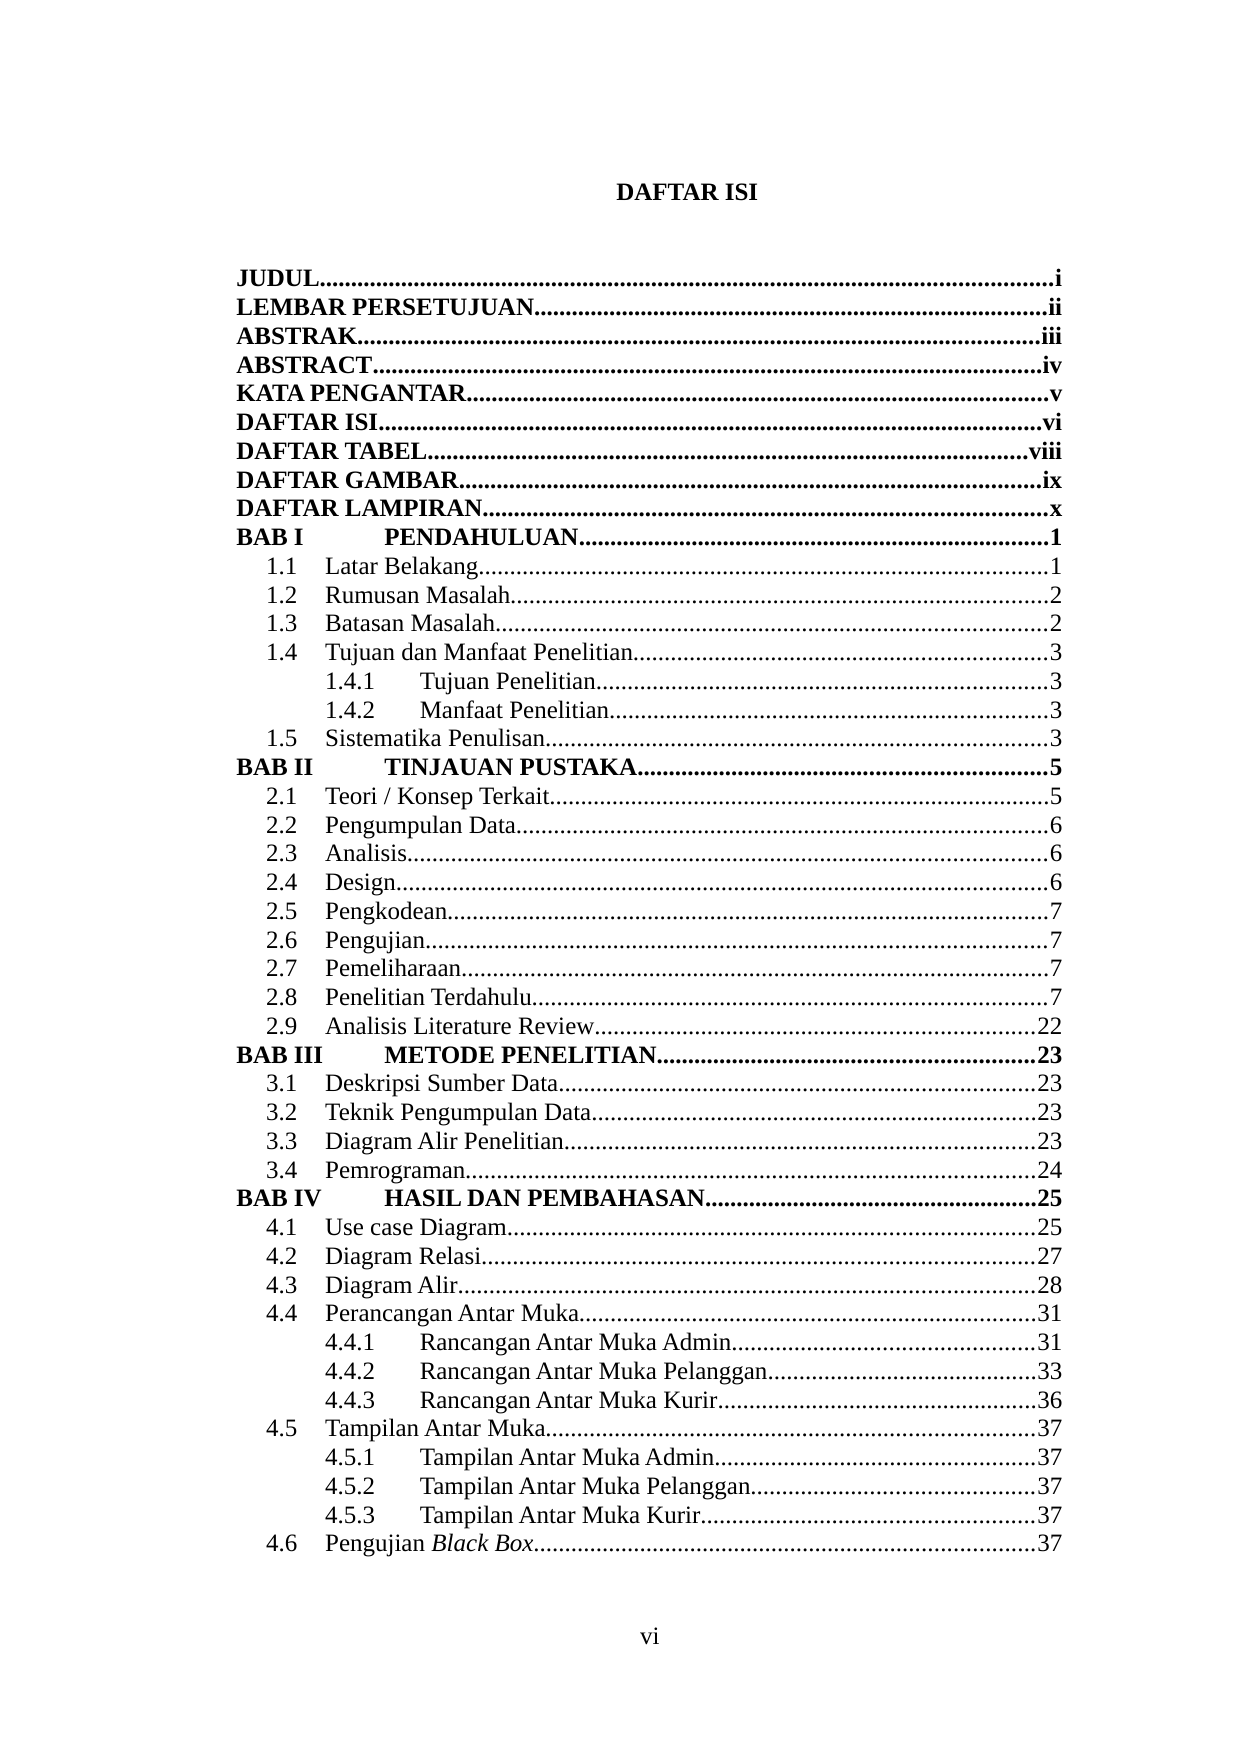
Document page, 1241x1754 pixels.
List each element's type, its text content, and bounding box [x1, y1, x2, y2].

text 2.6 Pengujian 7 [266, 925, 1063, 953]
text JUDUL i [236, 263, 1063, 292]
text 4.3 Diagram Alir 28 [266, 1270, 1063, 1298]
text DAFTAR GAMBAR ix [236, 465, 1063, 493]
text 1.2 Rumusan Masalah 2 [266, 580, 1063, 608]
text 2.5 Pengkodean 7 [266, 896, 1063, 925]
text LEMBAR PERSETUJUAN ii [236, 292, 1063, 321]
text 3.3 Diagram Alir Penelitian 23 [266, 1126, 1063, 1155]
text DAFTAR TABEL viii [236, 436, 1063, 465]
text 4.5.1 Tampilan Antar Muka Admin 37 [325, 1442, 1063, 1471]
text 4.4 Perancangan Antar Muka 31 [266, 1298, 1063, 1327]
text ABSTRAK iii [236, 321, 1063, 350]
text 4.1 Use case Diagram 25 [266, 1212, 1063, 1241]
text 1.1 Latar Belakang 1 [266, 551, 1063, 580]
text 3.1 Deskripsi Sumber Data 23 [266, 1068, 1063, 1097]
text 2.8 Penelitian Terdahulu 7 [266, 982, 1063, 1011]
text 4.5.2 Tampilan Antar Muka Pelanggan 37 [325, 1471, 1063, 1500]
text 4.5 Tampilan Antar Muka 37 [266, 1413, 1063, 1442]
text 4.2 Diagram Relasi 27 [266, 1241, 1063, 1270]
text 2.4 Design 6 [266, 867, 1063, 896]
text 3.2 Teknik Pengumpulan Data 23 [266, 1097, 1063, 1126]
text 4.6 Pengujian Black Box 37 [266, 1528, 1063, 1557]
text 2.7 Pemeliharaan 7 [266, 953, 1063, 982]
text DAFTAR LAMPIRAN x [236, 493, 1063, 522]
text 2.2 Pengumpulan Data 6 [266, 810, 1063, 838]
text ABSTRACT iv [236, 350, 1063, 378]
text BAB IV HASIL DAN PEMBAHASAN 25 [236, 1183, 1063, 1212]
text 2.9 Analisis Literature Review 22 [266, 1011, 1063, 1040]
text 4.4.2 Rancangan Antar Muka Pelanggan 33 [325, 1356, 1063, 1385]
text 2.1 Teori / Konsep Terkait 5 [266, 781, 1063, 810]
text 1.5 Sistematika Penulisan 3 [266, 723, 1063, 752]
text 1.3 Batasan Masalah 2 [266, 608, 1063, 637]
text BAB I PENDAHULUAN 1 [236, 522, 1063, 551]
text 1.4 Tujuan dan Manfaat Penelitian 3 [266, 637, 1063, 666]
text 1.4.2 Manfaat Penelitian 3 [325, 695, 1063, 723]
text 4.5.3 Tampilan Antar Muka Kurir 37 [325, 1500, 1063, 1528]
text 2.3 Analisis 6 [266, 838, 1063, 867]
text KATA PENGANTAR v [236, 378, 1063, 407]
text BAB II TINJAUAN PUSTAKA 5 [236, 752, 1063, 781]
text 3.4 Pemrograman 24 [266, 1155, 1063, 1183]
text 4.4.3 Rancangan Antar Muka Kurir 36 [325, 1385, 1063, 1413]
subtitle DAFTAR ISI [236, 177, 1063, 206]
text 1.4.1 Tujuan Penelitian 3 [325, 666, 1063, 695]
text 4.4.1 Rancangan Antar Muka Admin 31 [325, 1327, 1063, 1356]
text DAFTAR ISI vi [236, 407, 1063, 436]
text BAB III METODE PENELITIAN 23 [236, 1040, 1063, 1068]
